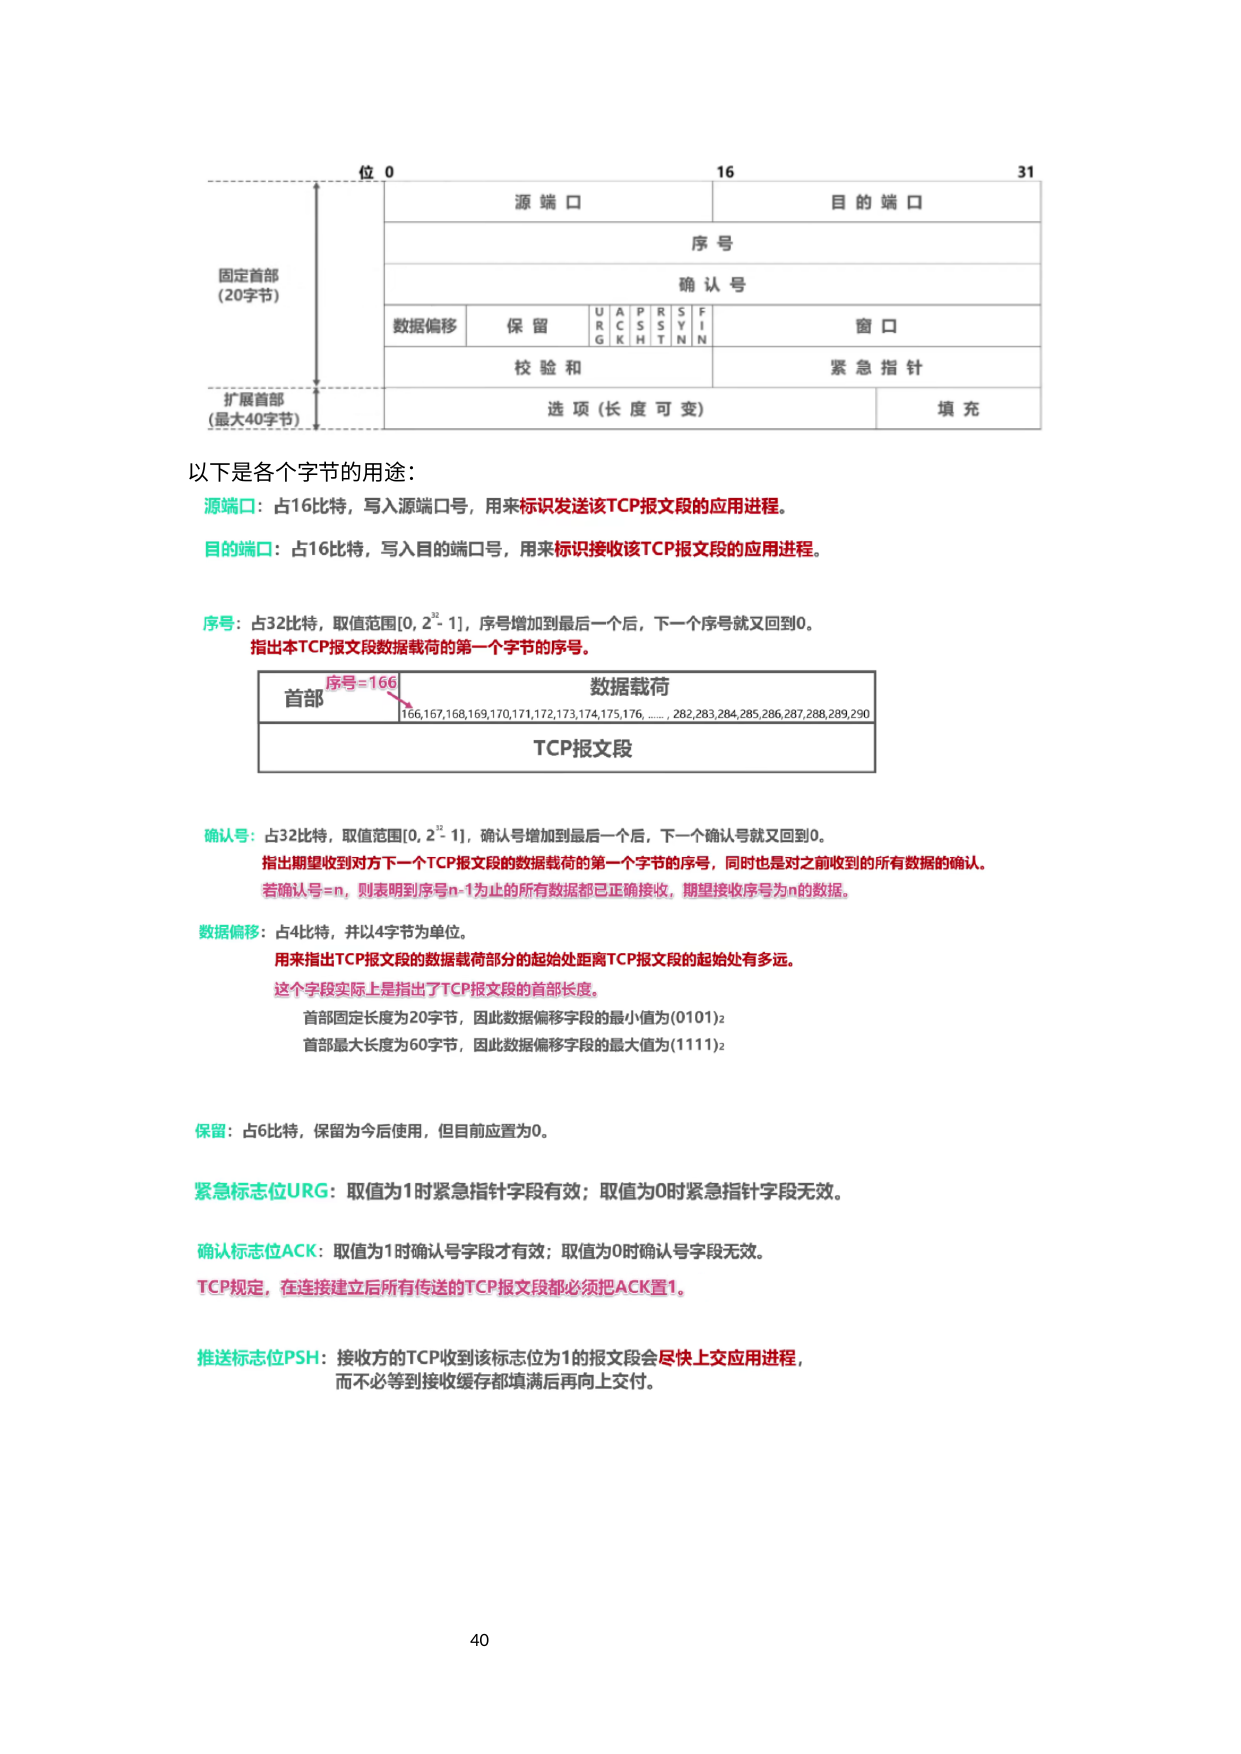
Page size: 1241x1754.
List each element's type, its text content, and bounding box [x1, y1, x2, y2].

picture [187, 487, 990, 905]
picture [187, 162, 1052, 443]
picture [187, 909, 798, 1150]
text 以下是各个字节的用途： [187, 454, 1053, 487]
picture [187, 1332, 902, 1432]
picture [187, 1234, 969, 1313]
picture [187, 1169, 841, 1209]
